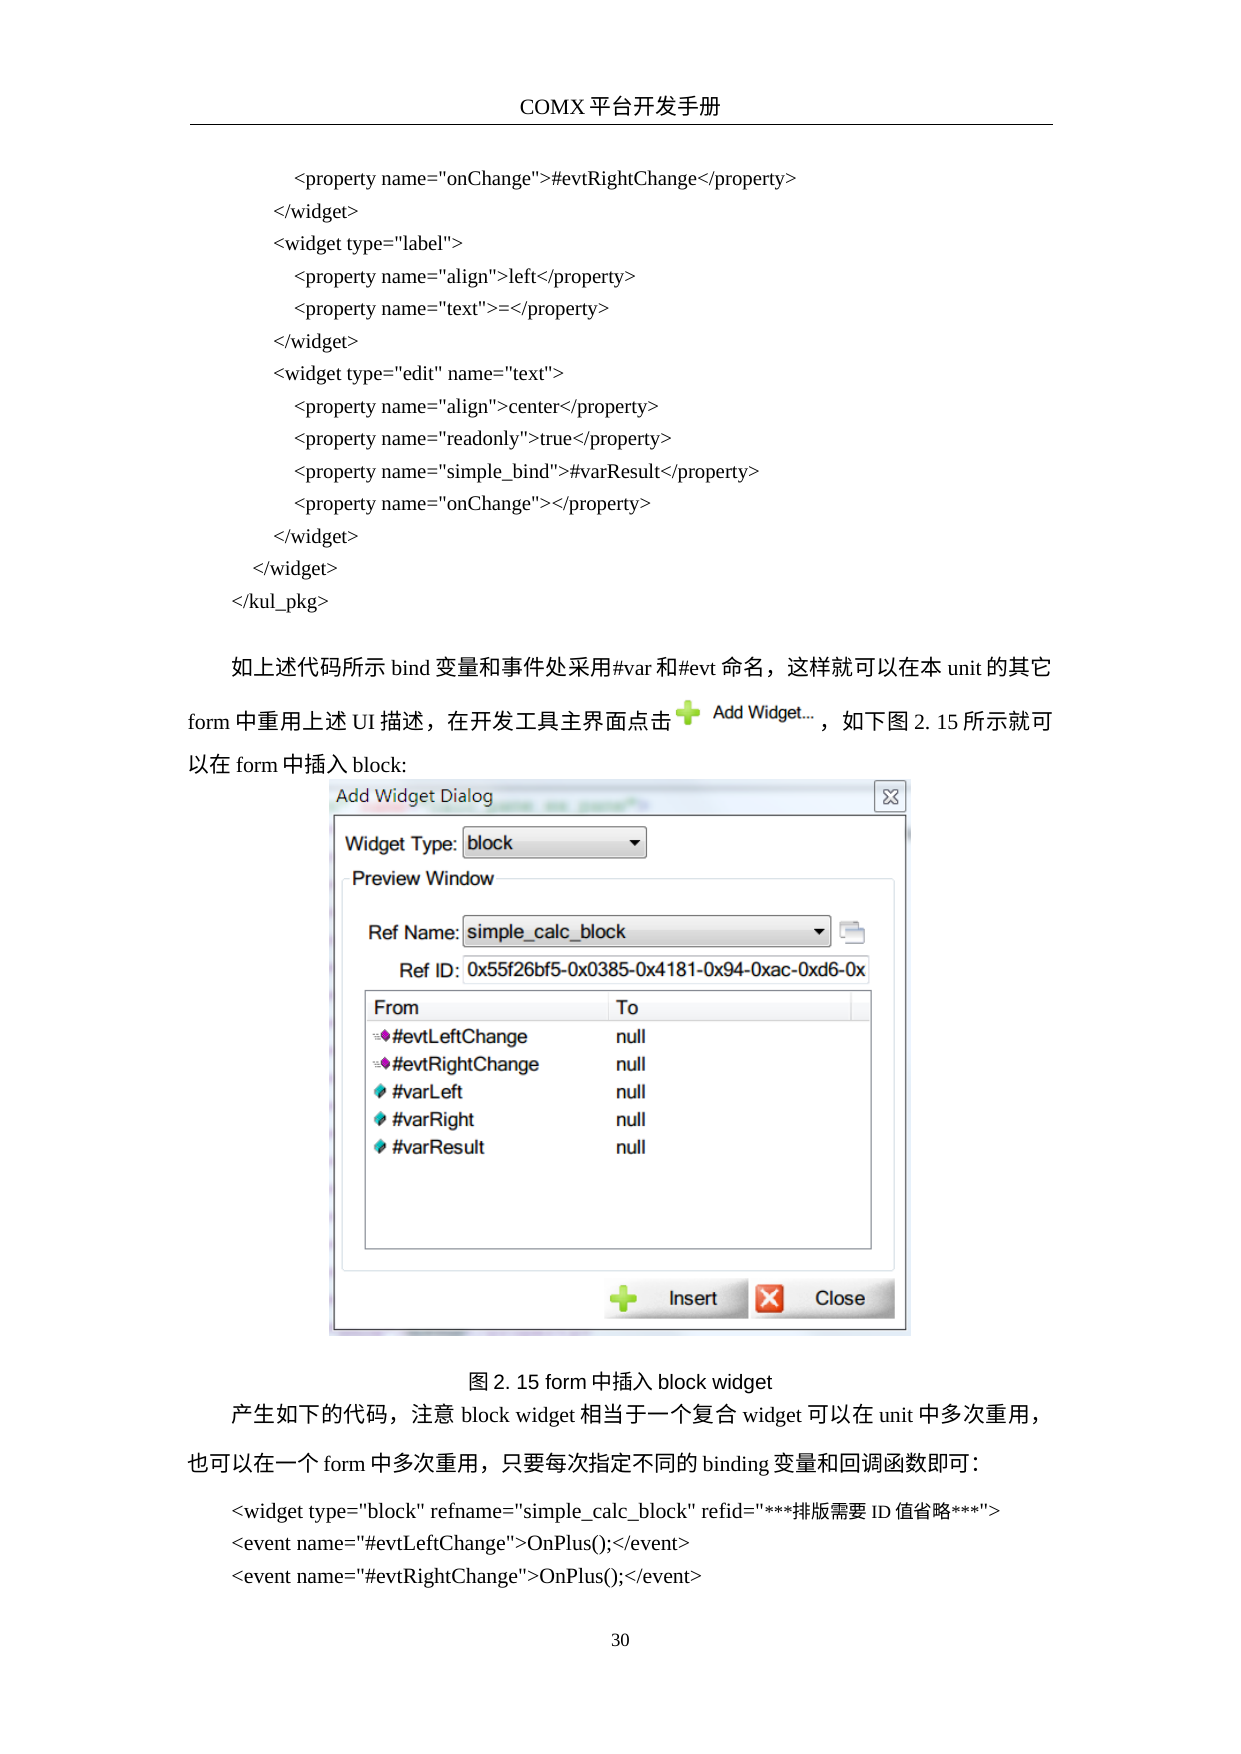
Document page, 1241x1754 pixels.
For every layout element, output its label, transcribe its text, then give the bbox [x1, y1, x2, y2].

text </widget> [187, 324, 1053, 357]
text <property name="simple_bind">#varResult</property> [187, 454, 1053, 487]
text <widget type="block" refname="simple_calc_block" refid="***排版需要ID值省略***"> [187, 1494, 1053, 1527]
text <property name="align">left</property> [187, 259, 1053, 292]
text <property name="onChange">#evtRightChange</property> [187, 162, 1053, 194]
text 如上述代码所示bind变量和事件处采用#var和#evt命名，这样就可以在本unit的其它form中重用上述UI描述，在开发工具主界面点击，如下图2. 15所示就可以在form中插入block: [187, 649, 1053, 779]
picture [329, 779, 911, 1336]
text </widget> [187, 519, 1053, 552]
text 产生如下的代码，注意block widget相当于一个复合widget可以在unit中多次重用，也可以在一个form中多次重用，只要每次指定不同的binding变量和回调函数即可： [187, 1397, 1053, 1478]
text <property name="align">center</property> [187, 389, 1053, 422]
text </widget> [187, 552, 1053, 584]
text <widget type="edit" name="text"> [187, 357, 1053, 389]
text <event name="#evtLeftChange">OnPlus();</event> [187, 1527, 1053, 1559]
text <widget type="label"> [187, 227, 1053, 259]
text </kul_pkg> [187, 584, 1053, 617]
text 图2. 15 form中插入block widget [187, 1364, 1053, 1397]
text <event name="#evtRightChange">OnPlus();</event> [187, 1559, 1053, 1592]
text <property name="text">=</property> [187, 292, 1053, 324]
text <property name="onChange"></property> [187, 487, 1053, 519]
text </widget> [187, 194, 1053, 227]
picture [672, 693, 820, 729]
text <property name="readonly">true</property> [187, 422, 1053, 454]
